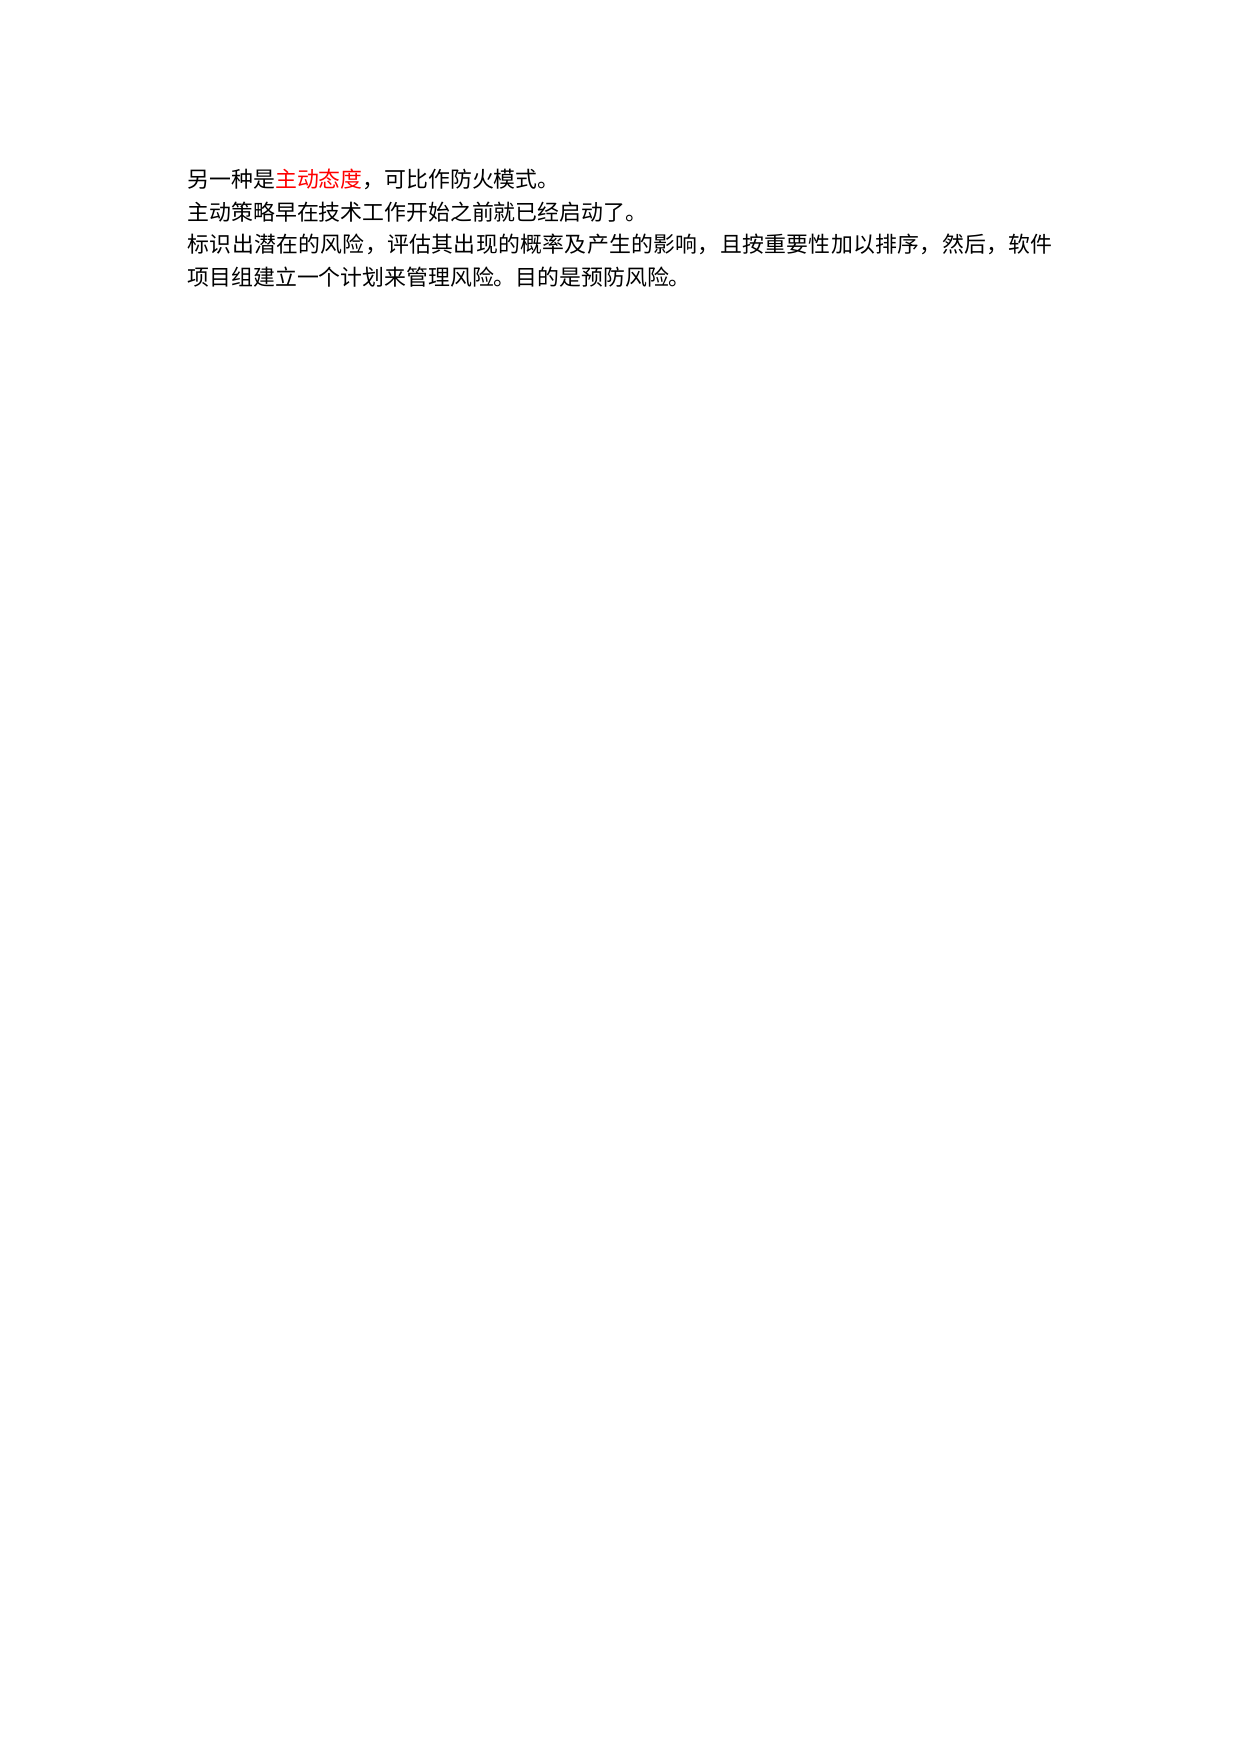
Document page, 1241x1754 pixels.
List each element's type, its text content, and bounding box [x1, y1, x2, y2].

list 另一种是主动态度，可比作防火模式。 [187, 162, 1053, 194]
list 标识出潜在的风险，评估其出现的概率及产生的影响，且按重要性加以排序，然后，软件项目组建立一个计划来管理风险。目的是预防风险。 [187, 227, 1053, 292]
list 主动策略早在技术工作开始之前就已经启动了。 [187, 194, 1053, 227]
